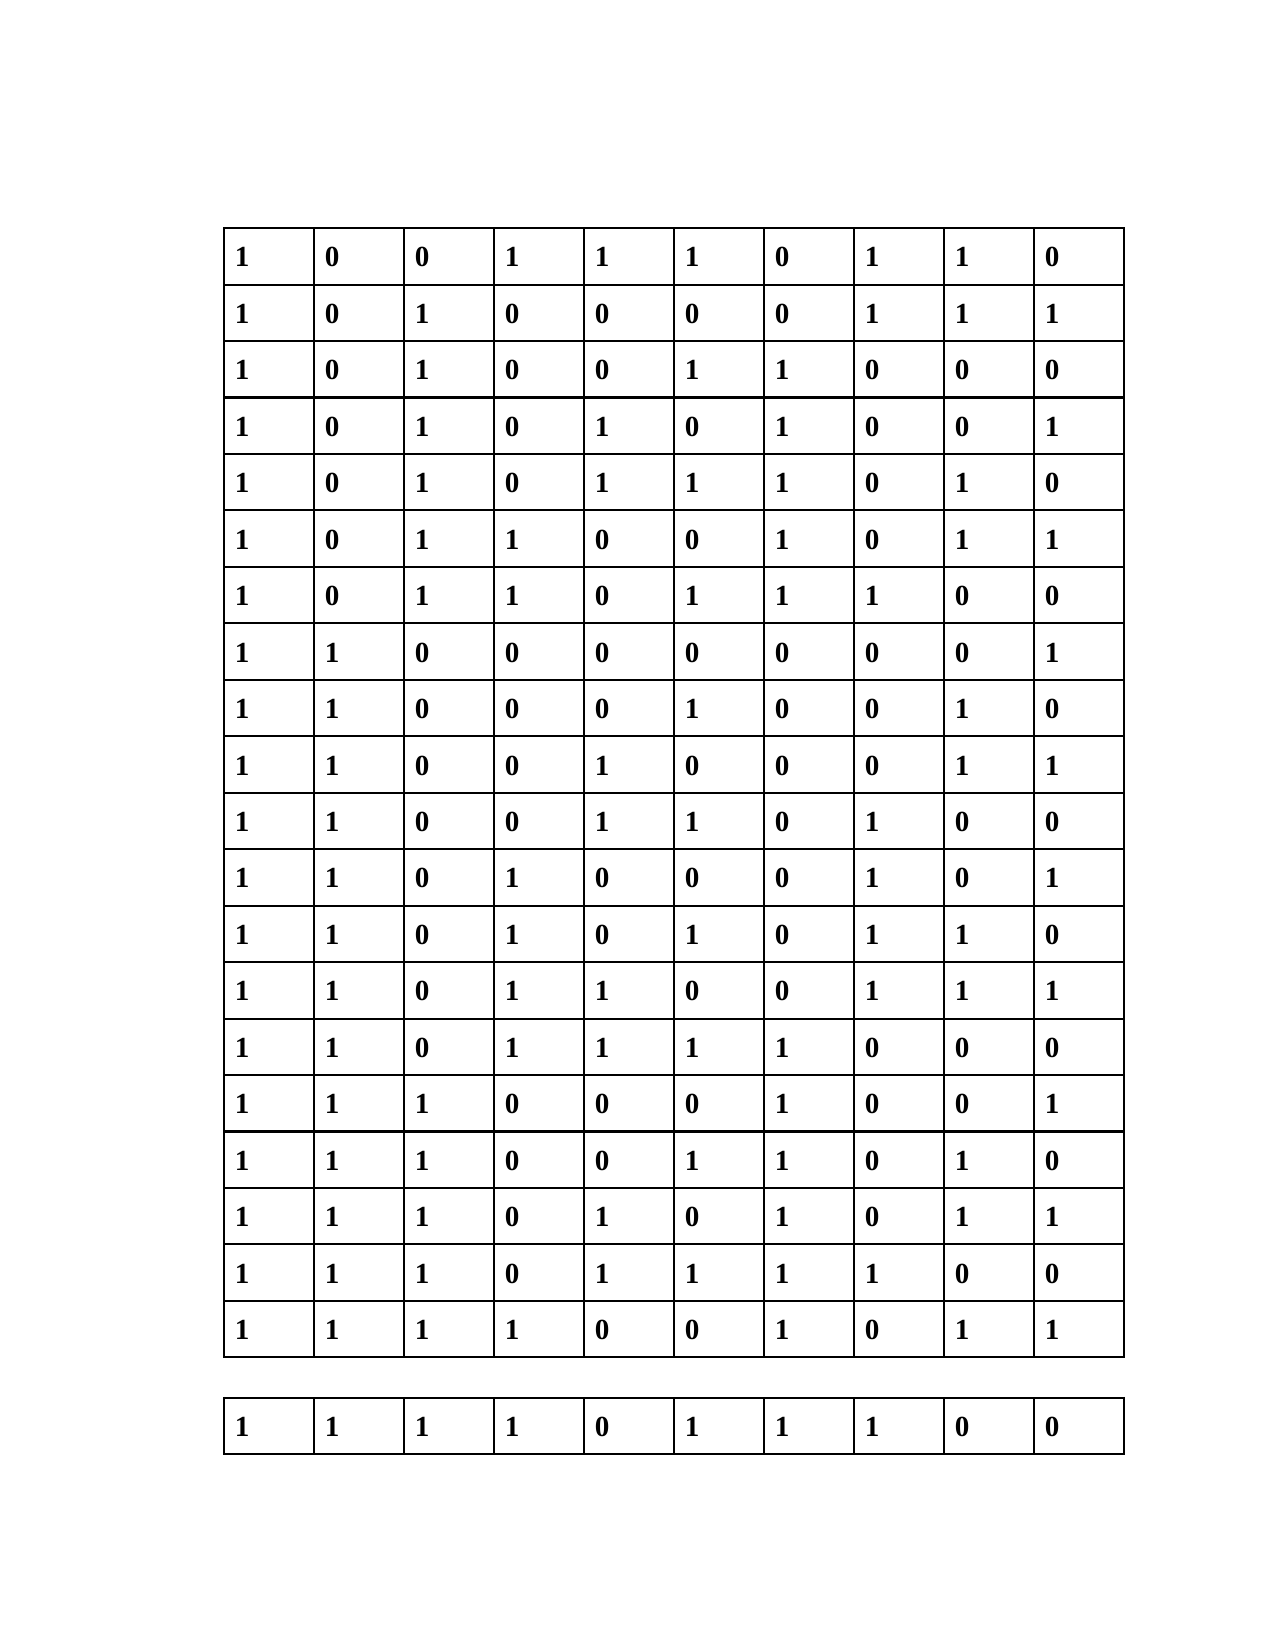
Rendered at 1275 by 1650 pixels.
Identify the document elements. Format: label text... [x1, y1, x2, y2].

table_cell 1 [855, 850, 943, 904]
table_cell 1 [765, 399, 853, 453]
table_cell 1 [675, 1020, 763, 1074]
table_cell 0 [585, 511, 673, 566]
table_header 0 [315, 229, 403, 283]
table_cell 1 [225, 737, 313, 792]
table_cell 1 [765, 568, 853, 622]
table_cell 1 [315, 1076, 403, 1130]
table_cell 0 [585, 342, 673, 396]
table_cell 1 [495, 907, 583, 961]
table_cell 1 [315, 737, 403, 792]
table_cell 0 [585, 568, 673, 622]
table_cell 0 [855, 1133, 943, 1187]
table_cell 1 [855, 286, 943, 340]
table_cell 1 [945, 963, 1033, 1017]
table_cell 1 [1035, 1076, 1123, 1130]
table_cell 1 [765, 455, 853, 509]
table_cell 1 [855, 1245, 943, 1300]
table_cell 0 [855, 511, 943, 566]
table_cell 1 [945, 511, 1033, 566]
table_cell 1 [315, 624, 403, 679]
table_cell 0 [945, 794, 1033, 848]
table_cell 0 [1035, 794, 1123, 848]
table_cell 1 [315, 850, 403, 904]
table_cell 0 [495, 286, 583, 340]
table_cell 1 [225, 681, 313, 735]
table_cell 0 [675, 511, 763, 566]
table_cell 1 [585, 455, 673, 509]
table_cell 1 [765, 1020, 853, 1074]
table_cell 0 [405, 907, 493, 961]
table_cell 1 [675, 681, 763, 735]
table_cell 0 [675, 286, 763, 340]
table_header 1 [495, 229, 583, 283]
table_cell 1 [945, 1302, 1033, 1356]
table_header 1 [765, 1399, 853, 1453]
table_cell 1 [225, 286, 313, 340]
table_cell 1 [495, 568, 583, 622]
table_cell 1 [405, 568, 493, 622]
table_cell 0 [315, 455, 403, 509]
table_cell 1 [765, 342, 853, 396]
table_cell 0 [675, 399, 763, 453]
table_cell 0 [1035, 1245, 1123, 1300]
table_cell 0 [315, 342, 403, 396]
table_cell 1 [225, 1189, 313, 1243]
table_cell 0 [405, 681, 493, 735]
table_cell 1 [675, 568, 763, 622]
table_cell 0 [945, 1076, 1033, 1130]
table_cell 0 [855, 1189, 943, 1243]
table_cell 0 [1035, 907, 1123, 961]
table_cell 0 [405, 794, 493, 848]
table_cell 1 [1035, 399, 1123, 453]
table_header 0 [765, 229, 853, 283]
table_cell 1 [225, 455, 313, 509]
table_cell 1 [585, 1189, 673, 1243]
table_cell 0 [405, 624, 493, 679]
table_cell 1 [315, 1245, 403, 1300]
table_cell 1 [225, 963, 313, 1017]
table_header 1 [855, 1399, 943, 1453]
table_cell 1 [585, 737, 673, 792]
table_cell 1 [495, 963, 583, 1017]
table_cell 0 [765, 624, 853, 679]
table_cell 0 [945, 1245, 1033, 1300]
table_cell 1 [765, 511, 853, 566]
table_cell 0 [855, 737, 943, 792]
table_cell 0 [675, 1302, 763, 1356]
table_cell 1 [225, 850, 313, 904]
table_cell 1 [675, 342, 763, 396]
table_cell 1 [405, 511, 493, 566]
table_header 1 [315, 1399, 403, 1453]
table_cell 0 [495, 1245, 583, 1300]
table_cell 1 [225, 399, 313, 453]
table_cell 0 [855, 342, 943, 396]
table_cell 0 [1035, 681, 1123, 735]
table_cell 1 [405, 1189, 493, 1243]
table_cell 1 [1035, 1302, 1123, 1356]
table_header 1 [855, 229, 943, 283]
table_cell 0 [945, 1020, 1033, 1074]
table_cell 1 [315, 1133, 403, 1187]
table_cell 0 [945, 624, 1033, 679]
table_cell 1 [495, 1302, 583, 1356]
table_cell 0 [675, 1189, 763, 1243]
table_cell 0 [495, 455, 583, 509]
table_cell 0 [855, 1302, 943, 1356]
table_cell 1 [855, 963, 943, 1017]
table_cell 1 [945, 286, 1033, 340]
table_cell 1 [675, 1245, 763, 1300]
table_cell 0 [765, 737, 853, 792]
table_cell 1 [495, 850, 583, 904]
table_header 1 [945, 229, 1033, 283]
table_header 0 [945, 1399, 1033, 1453]
table_cell 0 [585, 907, 673, 961]
table_header 1 [675, 229, 763, 283]
table_cell 1 [765, 1076, 853, 1130]
table_cell 0 [495, 399, 583, 453]
table_header 1 [585, 229, 673, 283]
table_cell 1 [855, 907, 943, 961]
table_cell 1 [225, 1245, 313, 1300]
table_cell 0 [675, 850, 763, 904]
table_cell 1 [585, 1020, 673, 1074]
table_cell 0 [765, 907, 853, 961]
table_cell 0 [495, 1076, 583, 1130]
table_cell 0 [945, 399, 1033, 453]
table_cell 1 [405, 455, 493, 509]
table_cell 1 [675, 1133, 763, 1187]
table_cell 1 [855, 794, 943, 848]
table_cell 0 [405, 963, 493, 1017]
table_cell 1 [225, 1020, 313, 1074]
table_cell 1 [315, 963, 403, 1017]
table_cell 1 [225, 907, 313, 961]
table_cell 0 [495, 1189, 583, 1243]
table_cell 1 [765, 1133, 853, 1187]
table_cell 0 [585, 850, 673, 904]
table_cell 0 [855, 624, 943, 679]
table_cell 0 [315, 399, 403, 453]
table_header 0 [585, 1399, 673, 1453]
table_header 1 [405, 1399, 493, 1453]
table_cell 1 [765, 1302, 853, 1356]
table_cell 0 [1035, 1020, 1123, 1074]
table_cell 1 [405, 1133, 493, 1187]
table_cell 0 [765, 681, 853, 735]
table_cell 1 [675, 455, 763, 509]
table_cell 0 [855, 1076, 943, 1130]
table_cell 0 [675, 963, 763, 1017]
table_cell 1 [225, 511, 313, 566]
table_cell 0 [855, 455, 943, 509]
table_cell 0 [1035, 1133, 1123, 1187]
table_cell 0 [765, 850, 853, 904]
table_cell 0 [495, 624, 583, 679]
table_cell 0 [585, 286, 673, 340]
table_cell 0 [495, 1133, 583, 1187]
table_cell 1 [855, 568, 943, 622]
table_cell 1 [945, 737, 1033, 792]
table_cell 0 [405, 1020, 493, 1074]
table_cell 0 [585, 1076, 673, 1130]
table_cell 1 [315, 794, 403, 848]
table_cell 0 [585, 1302, 673, 1356]
table_cell 1 [945, 1189, 1033, 1243]
table_cell 1 [405, 1302, 493, 1356]
table_cell 0 [855, 1020, 943, 1074]
table_cell 0 [405, 737, 493, 792]
table_cell 1 [675, 907, 763, 961]
table_cell 1 [225, 568, 313, 622]
table_cell 0 [945, 568, 1033, 622]
table_header 1 [225, 1399, 313, 1453]
table_cell 1 [1035, 737, 1123, 792]
table_cell 0 [315, 511, 403, 566]
table_cell 1 [765, 1245, 853, 1300]
table_cell 0 [585, 681, 673, 735]
table_cell 1 [1035, 286, 1123, 340]
table_cell 1 [315, 1189, 403, 1243]
table_cell 0 [495, 342, 583, 396]
table_cell 0 [675, 1076, 763, 1130]
table_cell 0 [495, 794, 583, 848]
table_cell 1 [225, 1133, 313, 1187]
table_cell 0 [765, 963, 853, 1017]
table_header 0 [1035, 1399, 1123, 1453]
table_cell 1 [1035, 511, 1123, 566]
table_cell 1 [225, 342, 313, 396]
table_cell 0 [855, 399, 943, 453]
table_cell 1 [945, 681, 1033, 735]
table_cell 1 [315, 681, 403, 735]
table_cell 1 [315, 907, 403, 961]
table_cell 1 [945, 455, 1033, 509]
table_cell 0 [675, 737, 763, 792]
table_cell 0 [1035, 342, 1123, 396]
table_cell 1 [585, 963, 673, 1017]
table_cell 1 [225, 1302, 313, 1356]
table_cell 1 [225, 624, 313, 679]
table_cell 1 [1035, 850, 1123, 904]
table_cell 0 [765, 286, 853, 340]
table_cell 1 [225, 794, 313, 848]
table_cell 1 [585, 1245, 673, 1300]
table_header 0 [405, 229, 493, 283]
table_cell 1 [765, 1189, 853, 1243]
table_header 0 [1035, 229, 1123, 283]
table_header 1 [495, 1399, 583, 1453]
table_cell 1 [405, 1076, 493, 1130]
table_cell 1 [315, 1302, 403, 1356]
table_cell 1 [1035, 1189, 1123, 1243]
table_cell 1 [315, 1020, 403, 1074]
table_cell 1 [945, 1133, 1033, 1187]
table_cell 0 [585, 1133, 673, 1187]
table_cell 0 [585, 624, 673, 679]
table_cell 1 [405, 399, 493, 453]
table_cell 0 [855, 681, 943, 735]
table_cell 1 [405, 342, 493, 396]
table_cell 0 [945, 850, 1033, 904]
table_cell 1 [405, 1245, 493, 1300]
table_cell 1 [585, 399, 673, 453]
table_cell 0 [945, 342, 1033, 396]
table_cell 1 [495, 511, 583, 566]
table_cell 1 [1035, 963, 1123, 1017]
table_cell 0 [1035, 568, 1123, 622]
table_cell 0 [315, 568, 403, 622]
table_cell 0 [495, 681, 583, 735]
table_header 1 [225, 229, 313, 283]
table_cell 1 [1035, 624, 1123, 679]
table_cell 1 [585, 794, 673, 848]
table_cell 1 [225, 1076, 313, 1130]
table_cell 0 [495, 737, 583, 792]
table_cell 1 [495, 1020, 583, 1074]
table_cell 0 [765, 794, 853, 848]
table_cell 0 [315, 286, 403, 340]
table_cell 1 [675, 794, 763, 848]
table_cell 1 [405, 286, 493, 340]
table_cell 0 [1035, 455, 1123, 509]
table_header 1 [675, 1399, 763, 1453]
table_cell 0 [675, 624, 763, 679]
table_cell 0 [405, 850, 493, 904]
table_cell 1 [945, 907, 1033, 961]
